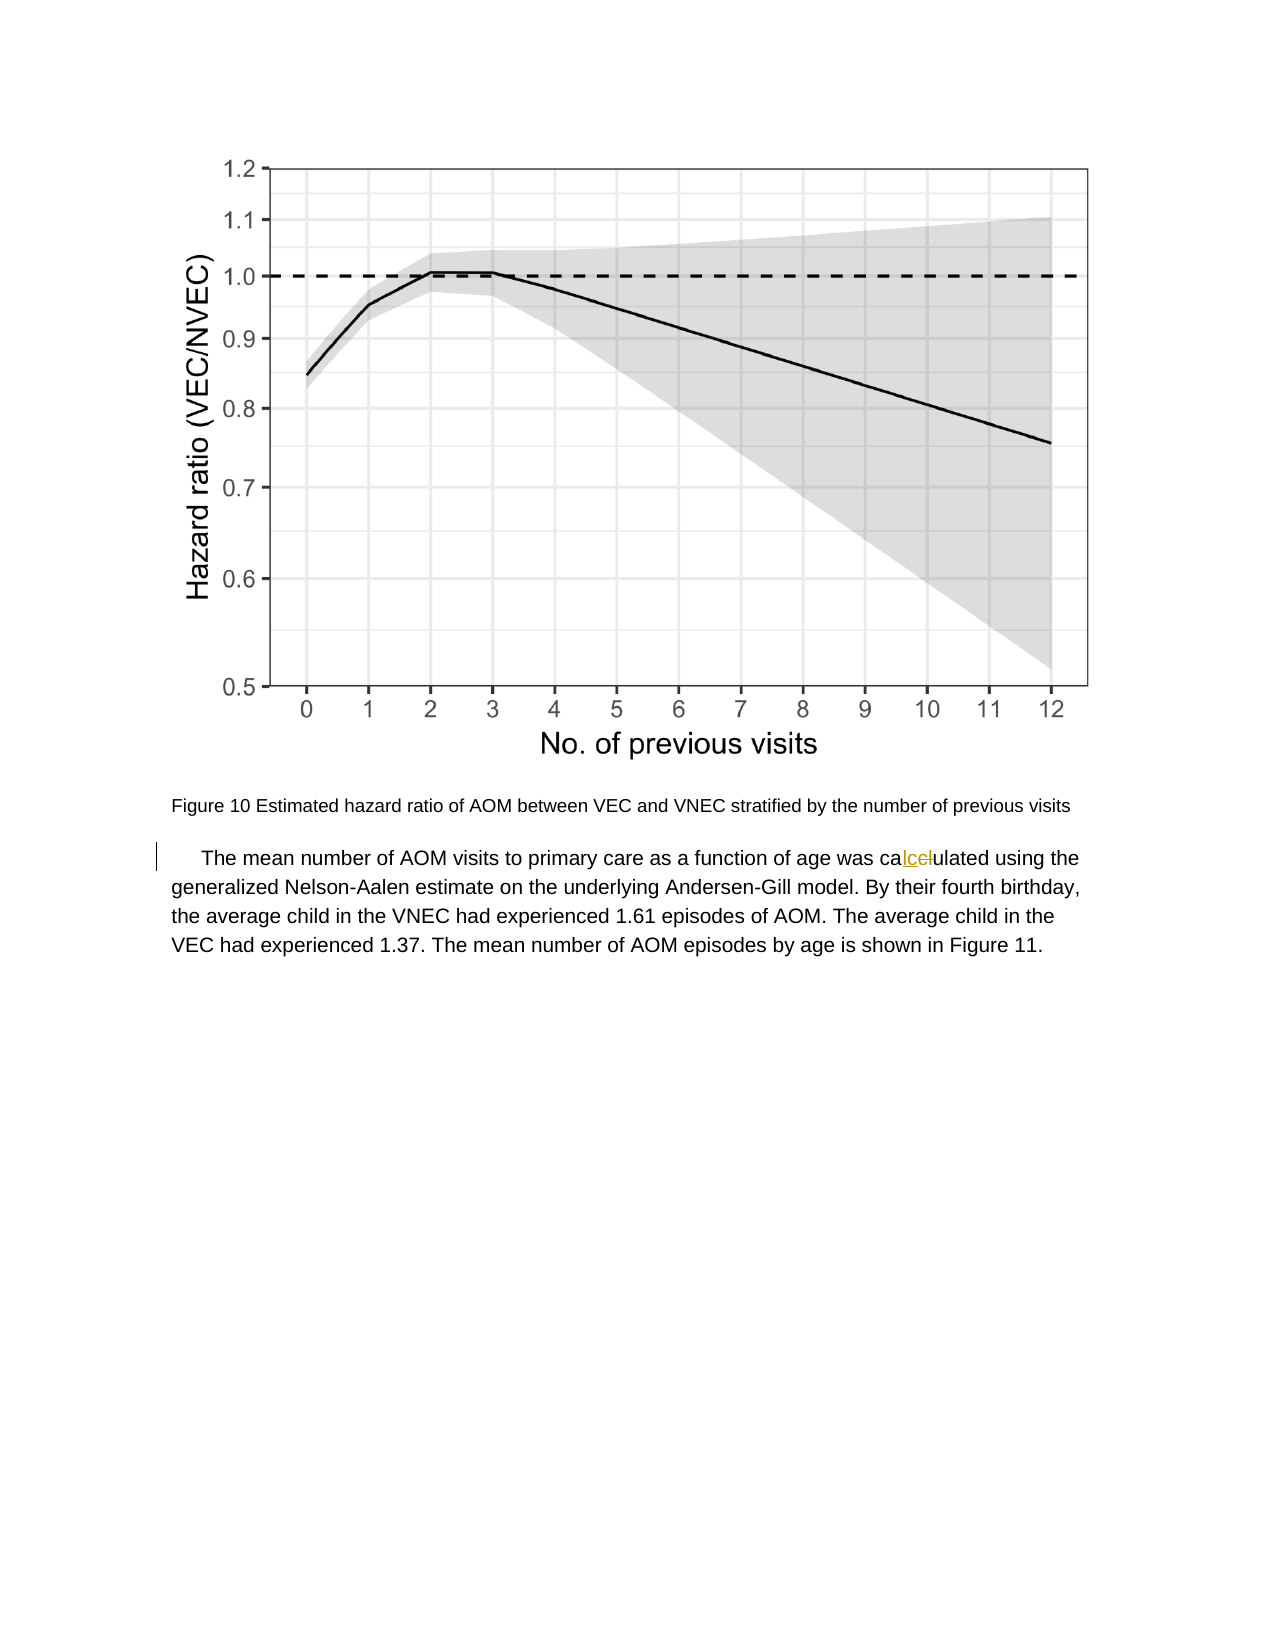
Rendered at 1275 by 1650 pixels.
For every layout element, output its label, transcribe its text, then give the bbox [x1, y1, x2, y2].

text Figure 10 Estimated hazard ratio of AOM between VEC and VNEC stratified by the number of previous visits [171, 795, 1104, 817]
picture [171, 153, 1103, 775]
text The mean number of AOM visits to primary care as a function of age was caulated using the generalized Nelson-Aalen estimate on the underlying Andersen-Gill model. By their fourth birthday, the average child in the VNEC had experienced 1.61 episodes of AOM. The average child in the VEC had experienced 1.37. The mean number of AOM episodes by age is shown in Figure 11. [171, 842, 1104, 958]
